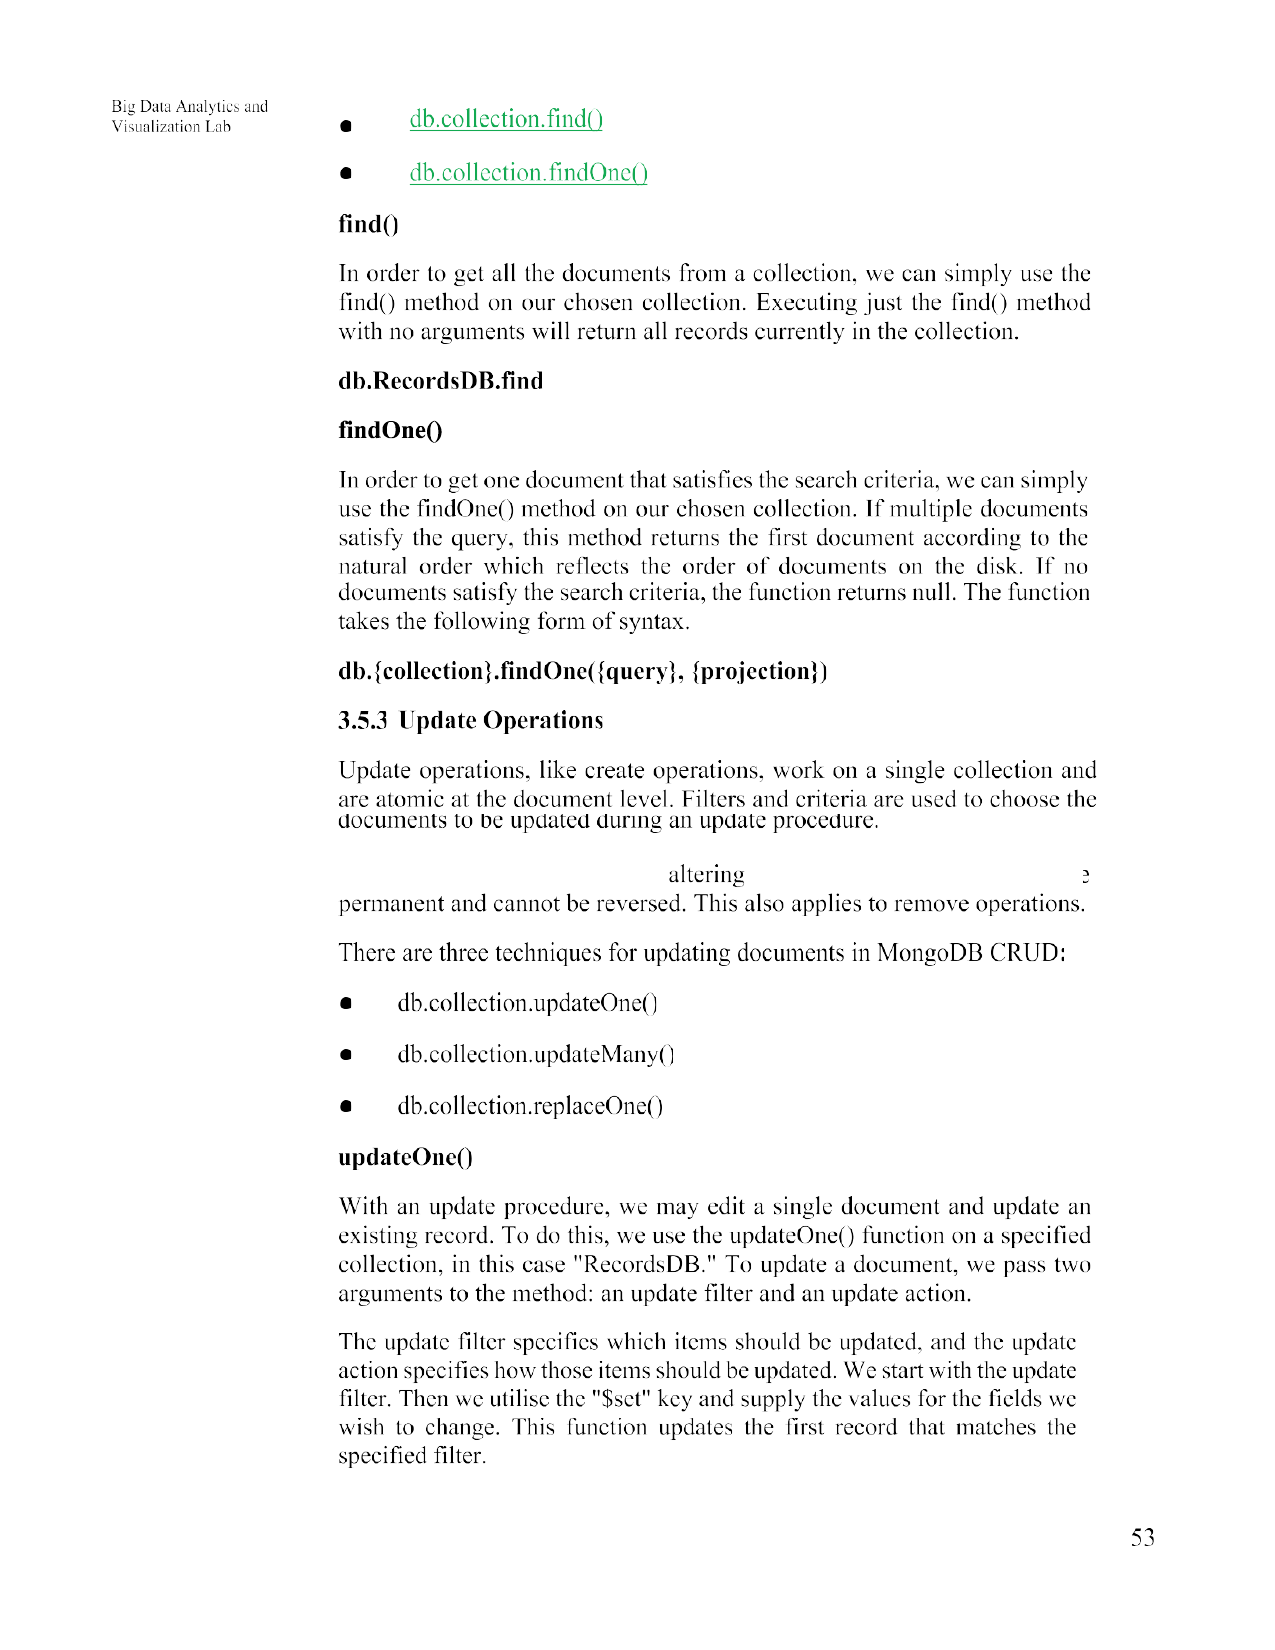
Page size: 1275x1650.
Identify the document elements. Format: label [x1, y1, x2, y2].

picture [1132, 1528, 1154, 1546]
picture [338, 942, 1064, 966]
picture [338, 864, 1089, 916]
picture [398, 1044, 673, 1067]
picture [338, 814, 878, 833]
picture [338, 470, 1088, 574]
picture [339, 661, 827, 684]
picture [338, 263, 1091, 344]
picture [398, 992, 657, 1016]
picture [338, 1196, 1091, 1306]
picture [338, 1332, 1076, 1468]
picture [338, 760, 1097, 807]
picture [339, 371, 543, 389]
picture [338, 214, 398, 237]
picture [340, 120, 352, 132]
picture [111, 100, 268, 132]
picture [340, 997, 352, 1009]
picture [338, 711, 387, 729]
picture [398, 1095, 662, 1119]
picture [340, 167, 352, 179]
picture [338, 1147, 472, 1170]
picture [409, 162, 648, 186]
picture [398, 710, 603, 734]
picture [338, 582, 1090, 634]
picture [409, 108, 603, 132]
picture [340, 1100, 352, 1112]
picture [340, 1049, 352, 1060]
